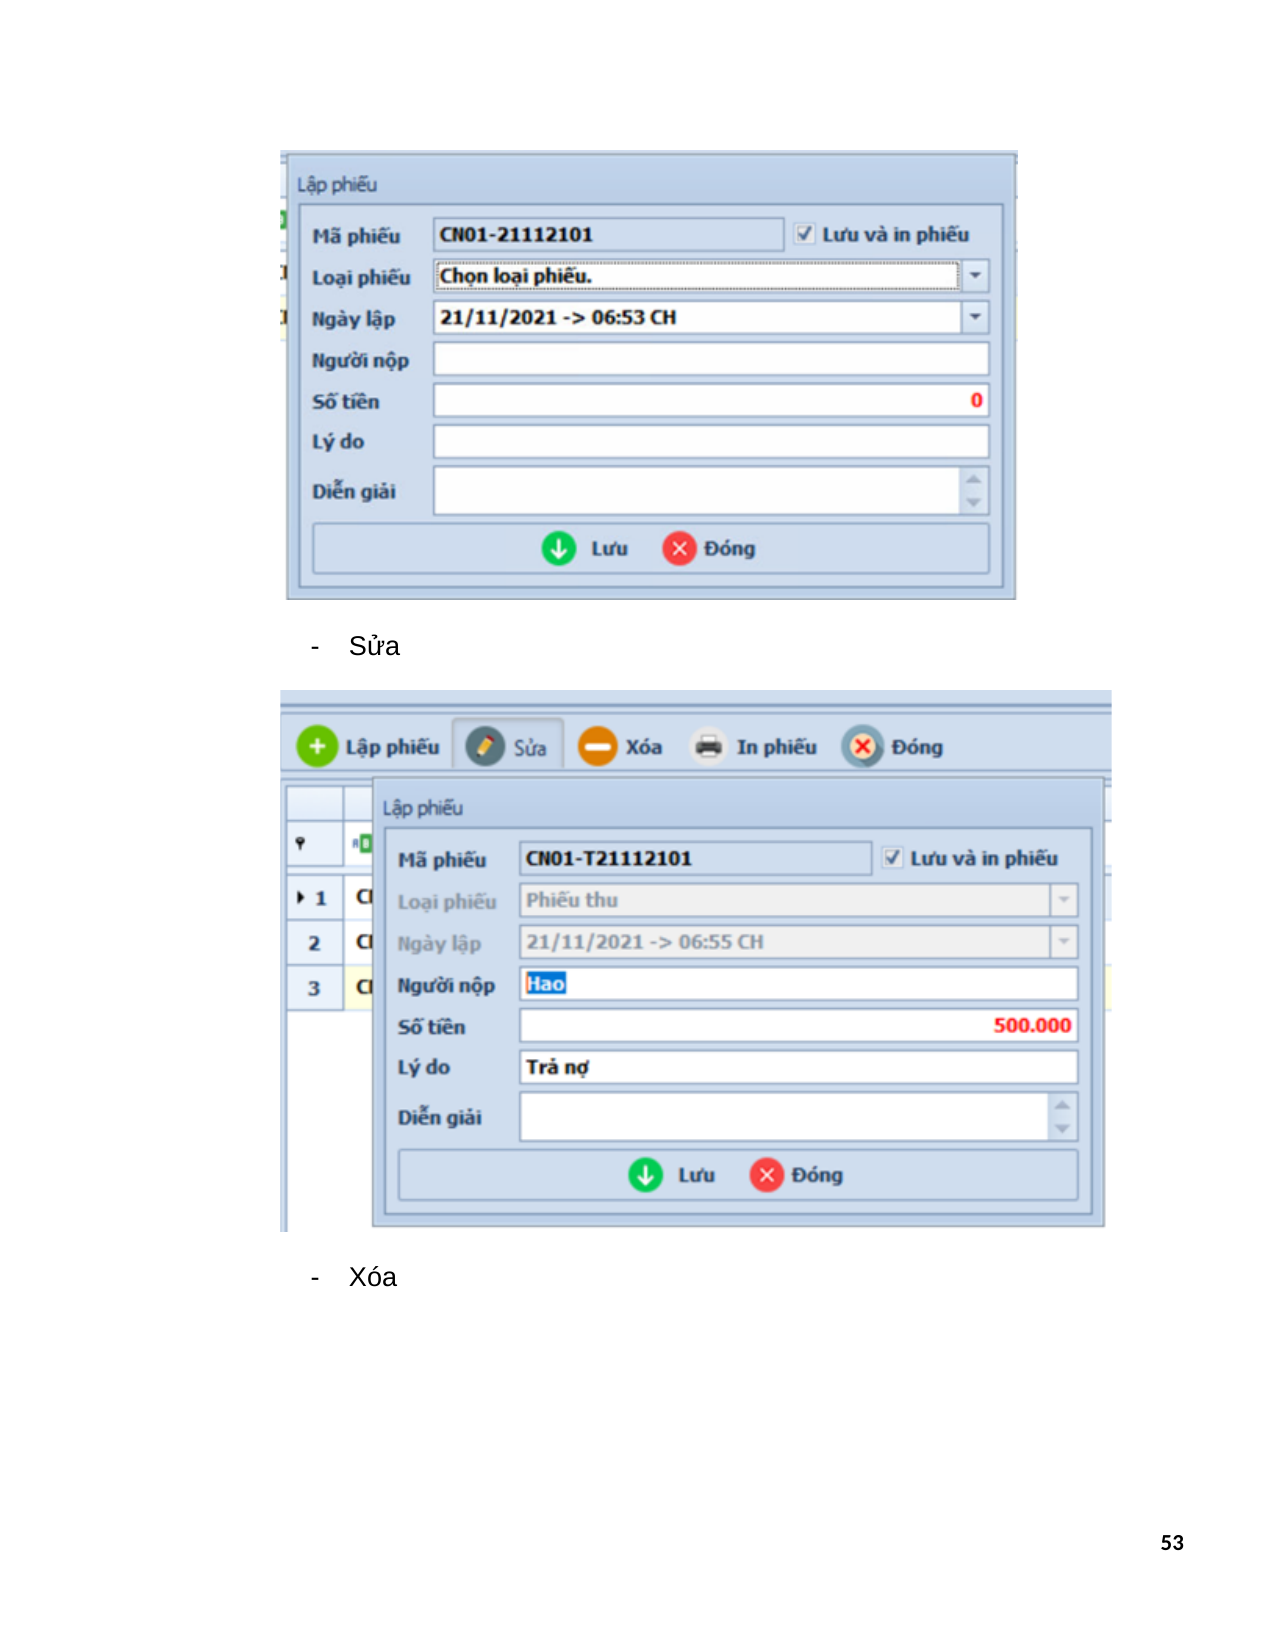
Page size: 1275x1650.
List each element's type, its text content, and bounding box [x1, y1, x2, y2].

picture [280, 150, 1018, 600]
text - Sửa [310, 630, 1183, 661]
text - Xóa [310, 1261, 1183, 1292]
picture [280, 690, 1112, 1232]
